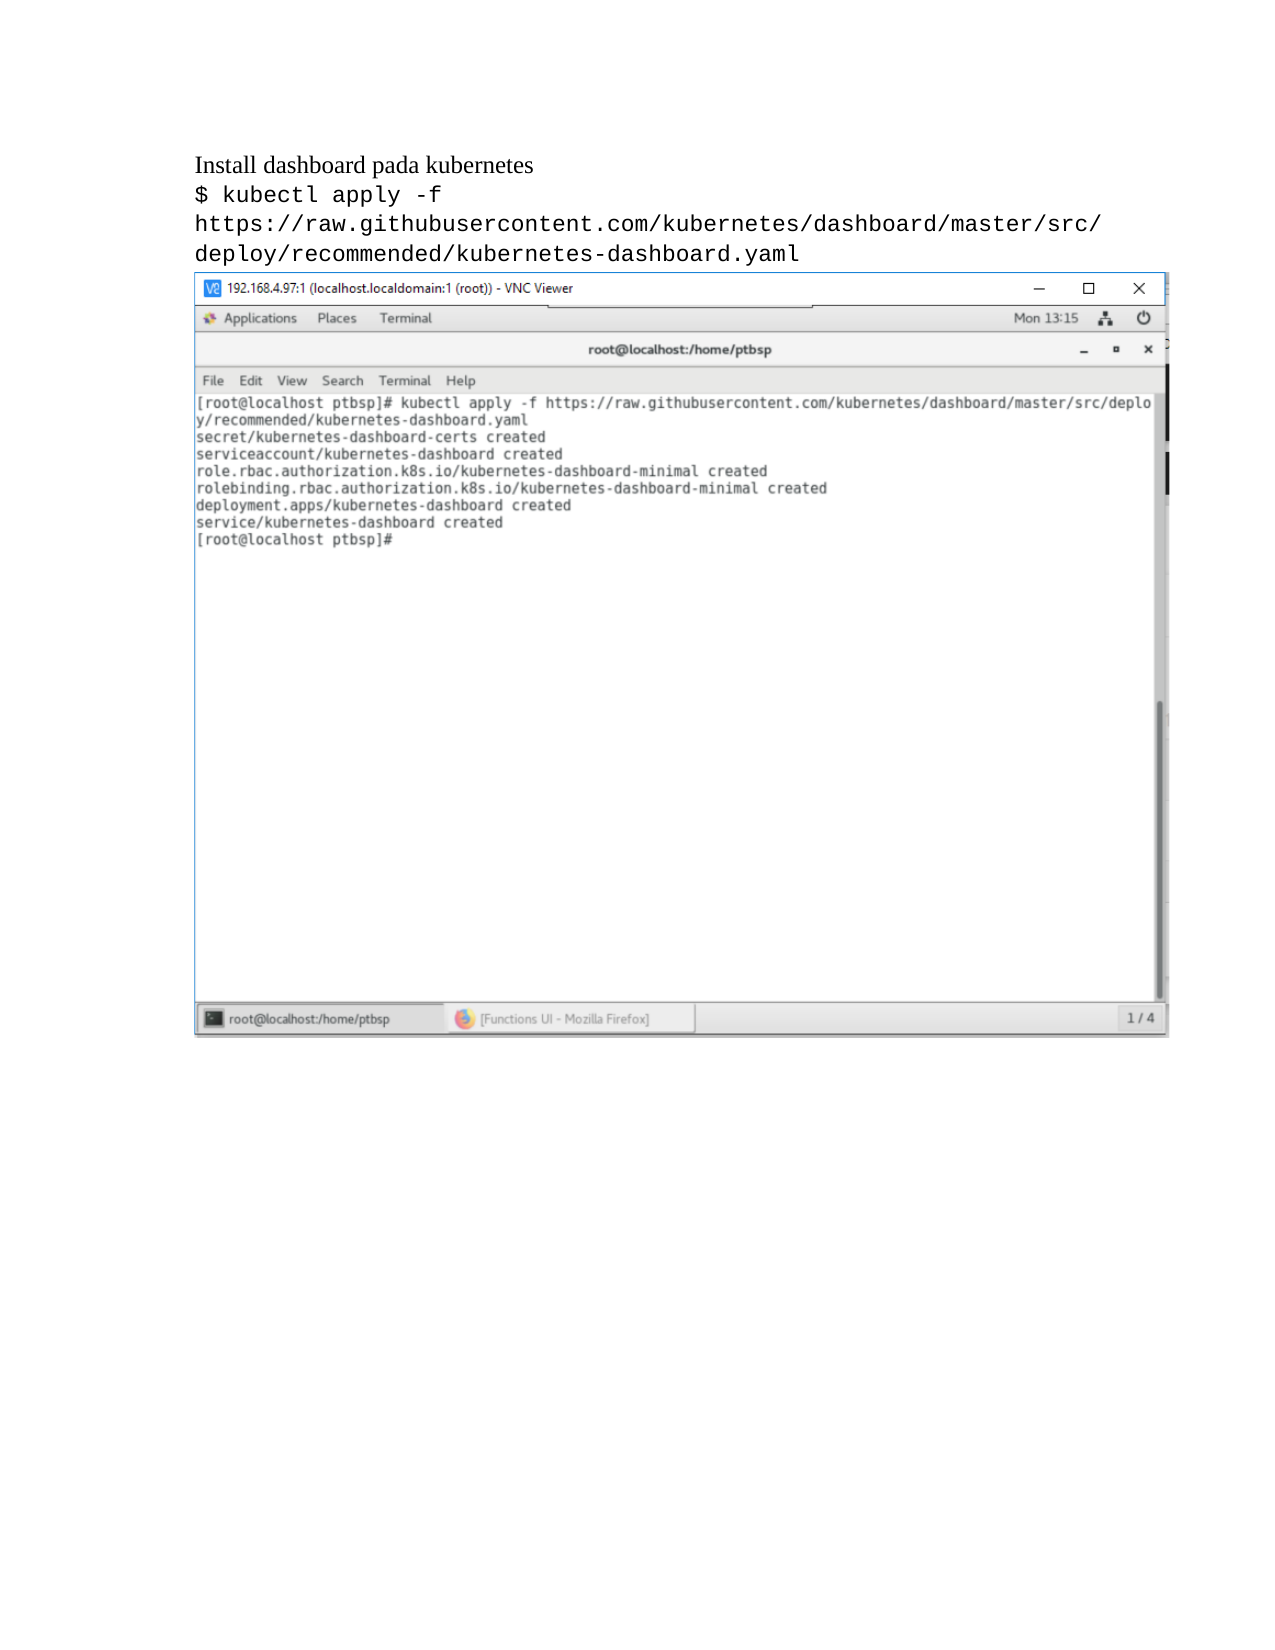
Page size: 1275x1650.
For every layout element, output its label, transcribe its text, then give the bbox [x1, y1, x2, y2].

list Install dashboard pada kubernetes [194, 150, 1125, 179]
picture [194, 272, 1170, 1038]
list $ kubectl apply -f https://raw.githubusercontent.com/kubernetes/dashboard/master/src/deploy/recommended/kubernetes-dashboard.yaml [194, 183, 1125, 268]
